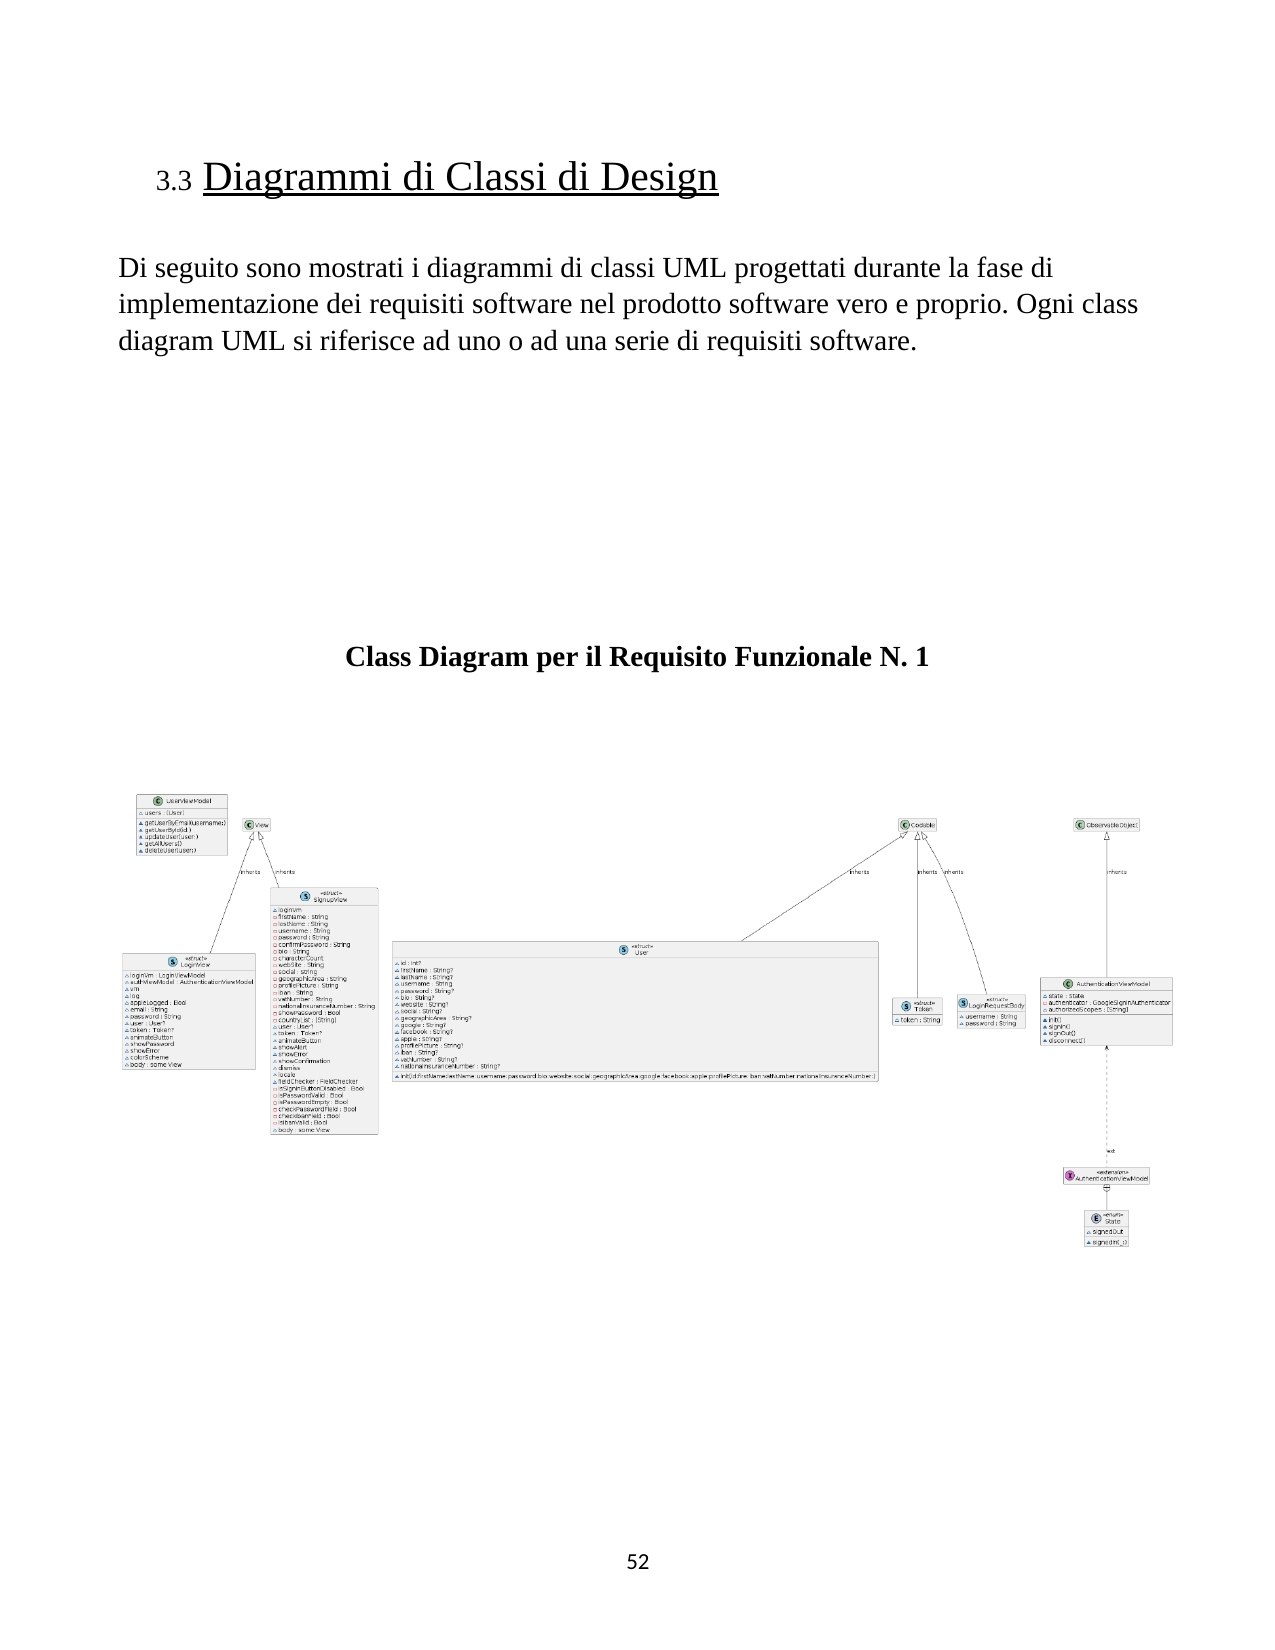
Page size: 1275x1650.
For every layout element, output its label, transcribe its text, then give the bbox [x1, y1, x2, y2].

text Di seguito sono mostrati i diagrammi di classi UML progettati durante la fase di implementazione dei requisiti software nel prodotto software vero e proprio. Ogni class diagram UML si riferisce ad uno o ad una serie di requisiti software. [118, 250, 1157, 356]
picture [118, 792, 1175, 1249]
text Class Diagram per il Requisito Funzionale N. 1 [118, 639, 1157, 673]
subtitle Diagrammi di Classi di Design [156, 152, 1157, 200]
